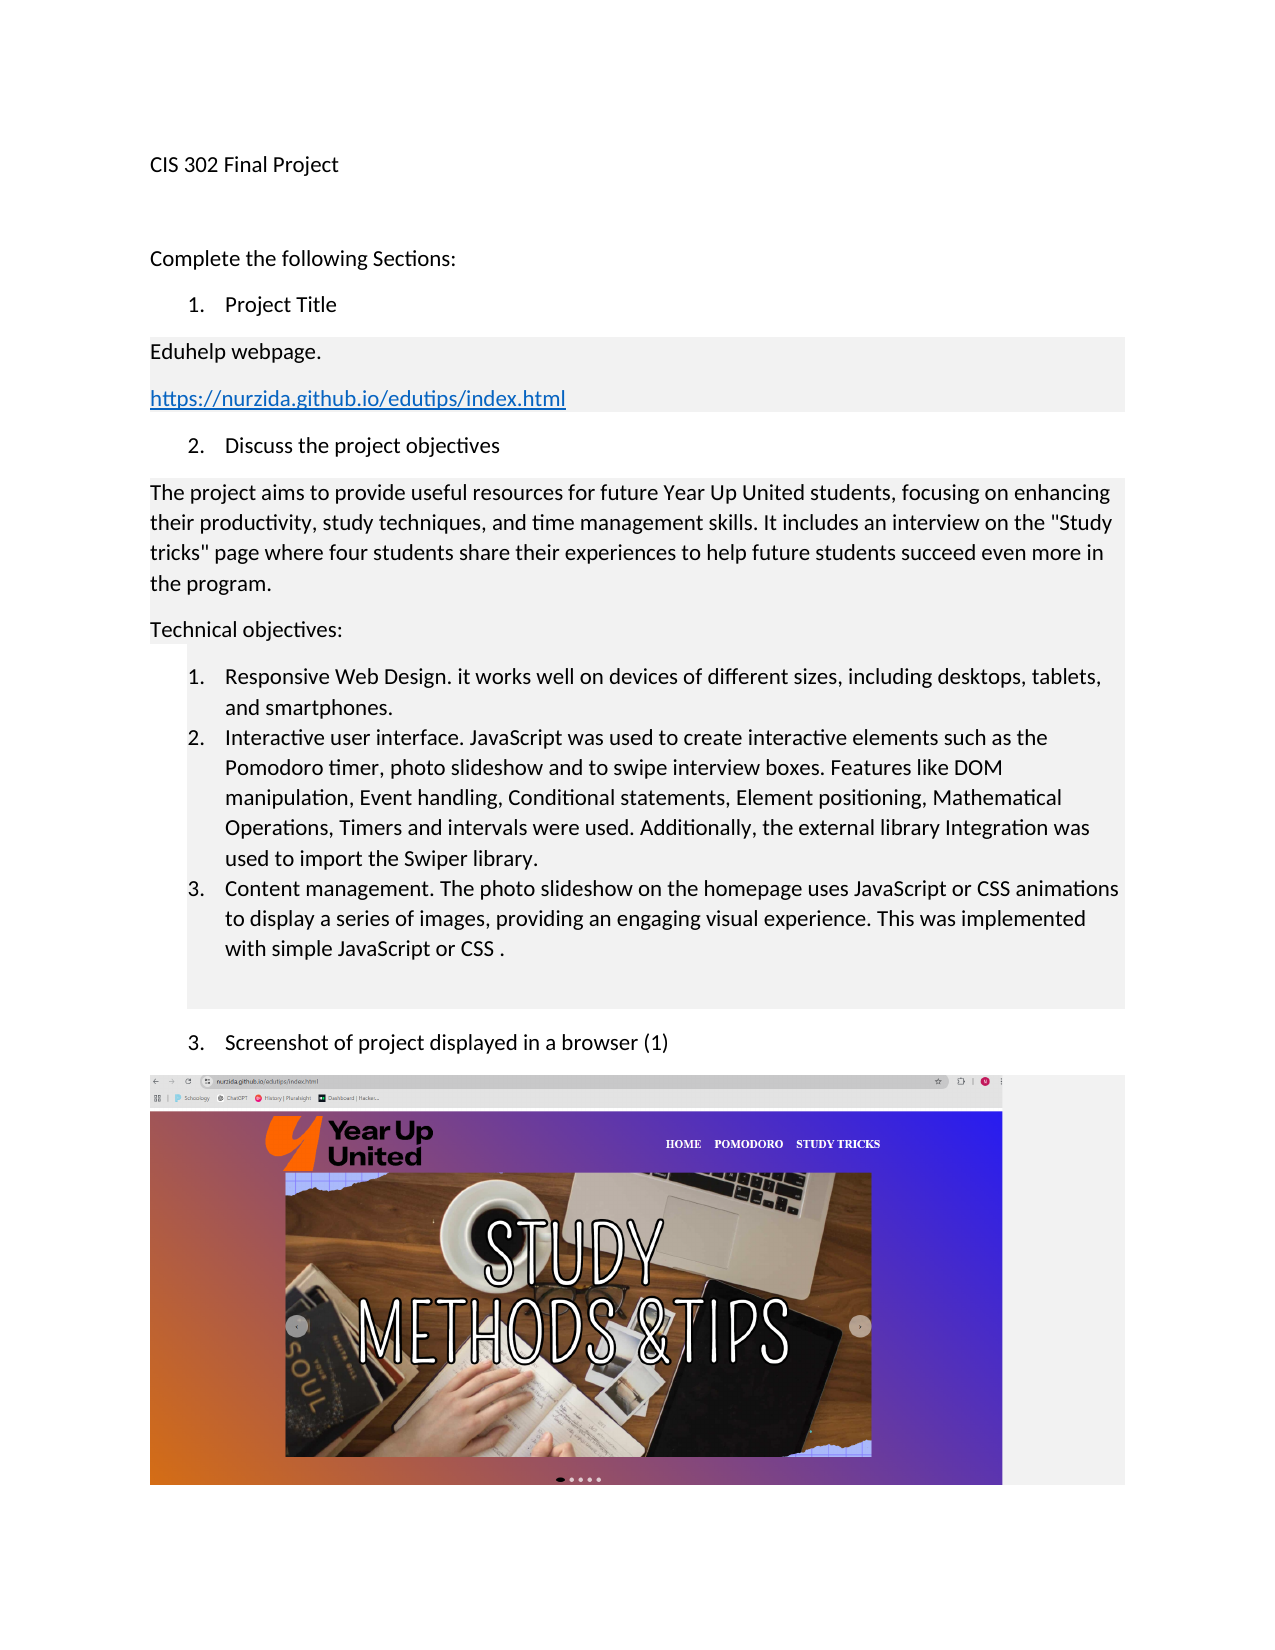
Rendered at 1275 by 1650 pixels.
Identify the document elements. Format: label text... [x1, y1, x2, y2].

text Eduhelp webpage. [150, 337, 1125, 366]
text Complete the following Sections: [150, 244, 1125, 272]
list Content management. The photo slideshow on the homepage uses JavaScript or CSS animations to display a series of images, providing an engaging visual experience. This was implemented with simple JavaScript or CSS . [187, 874, 1125, 962]
text Technical objectives: [150, 616, 1125, 644]
list Project Title [187, 291, 1125, 319]
picture [150, 1075, 1003, 1485]
list Discuss the project objectives [187, 431, 1125, 459]
text CIS 302 Final Project [150, 150, 1125, 178]
text https://nurzida.github.io/edutips/index.html [150, 384, 1125, 412]
list Interactive user interface. JavaScript was used to create interactive elements such as the Pomodoro timer, photo slideshow and to swipe interview boxes. Features like DOM manipulation, Event handling, Conditional statements, Element positioning, Mathematical Operations, Timers and intervals were used. Additionally, the external library Integration was used to import the Swiper library. [187, 723, 1125, 872]
text The project aims to provide useful resources for future Year Up United students, focusing on enhancing their productivity, study techniques, and time management skills. It includes an interview on the "Study tricks" page where four students share their experiences to help future students succeed even more in the program. [150, 478, 1125, 597]
list Screenshot of project displayed in a browser (1) [187, 1028, 1125, 1056]
list Responsive Web Design. it works well on devices of different sizes, including desktops, tablets, and smartphones. [187, 662, 1125, 721]
